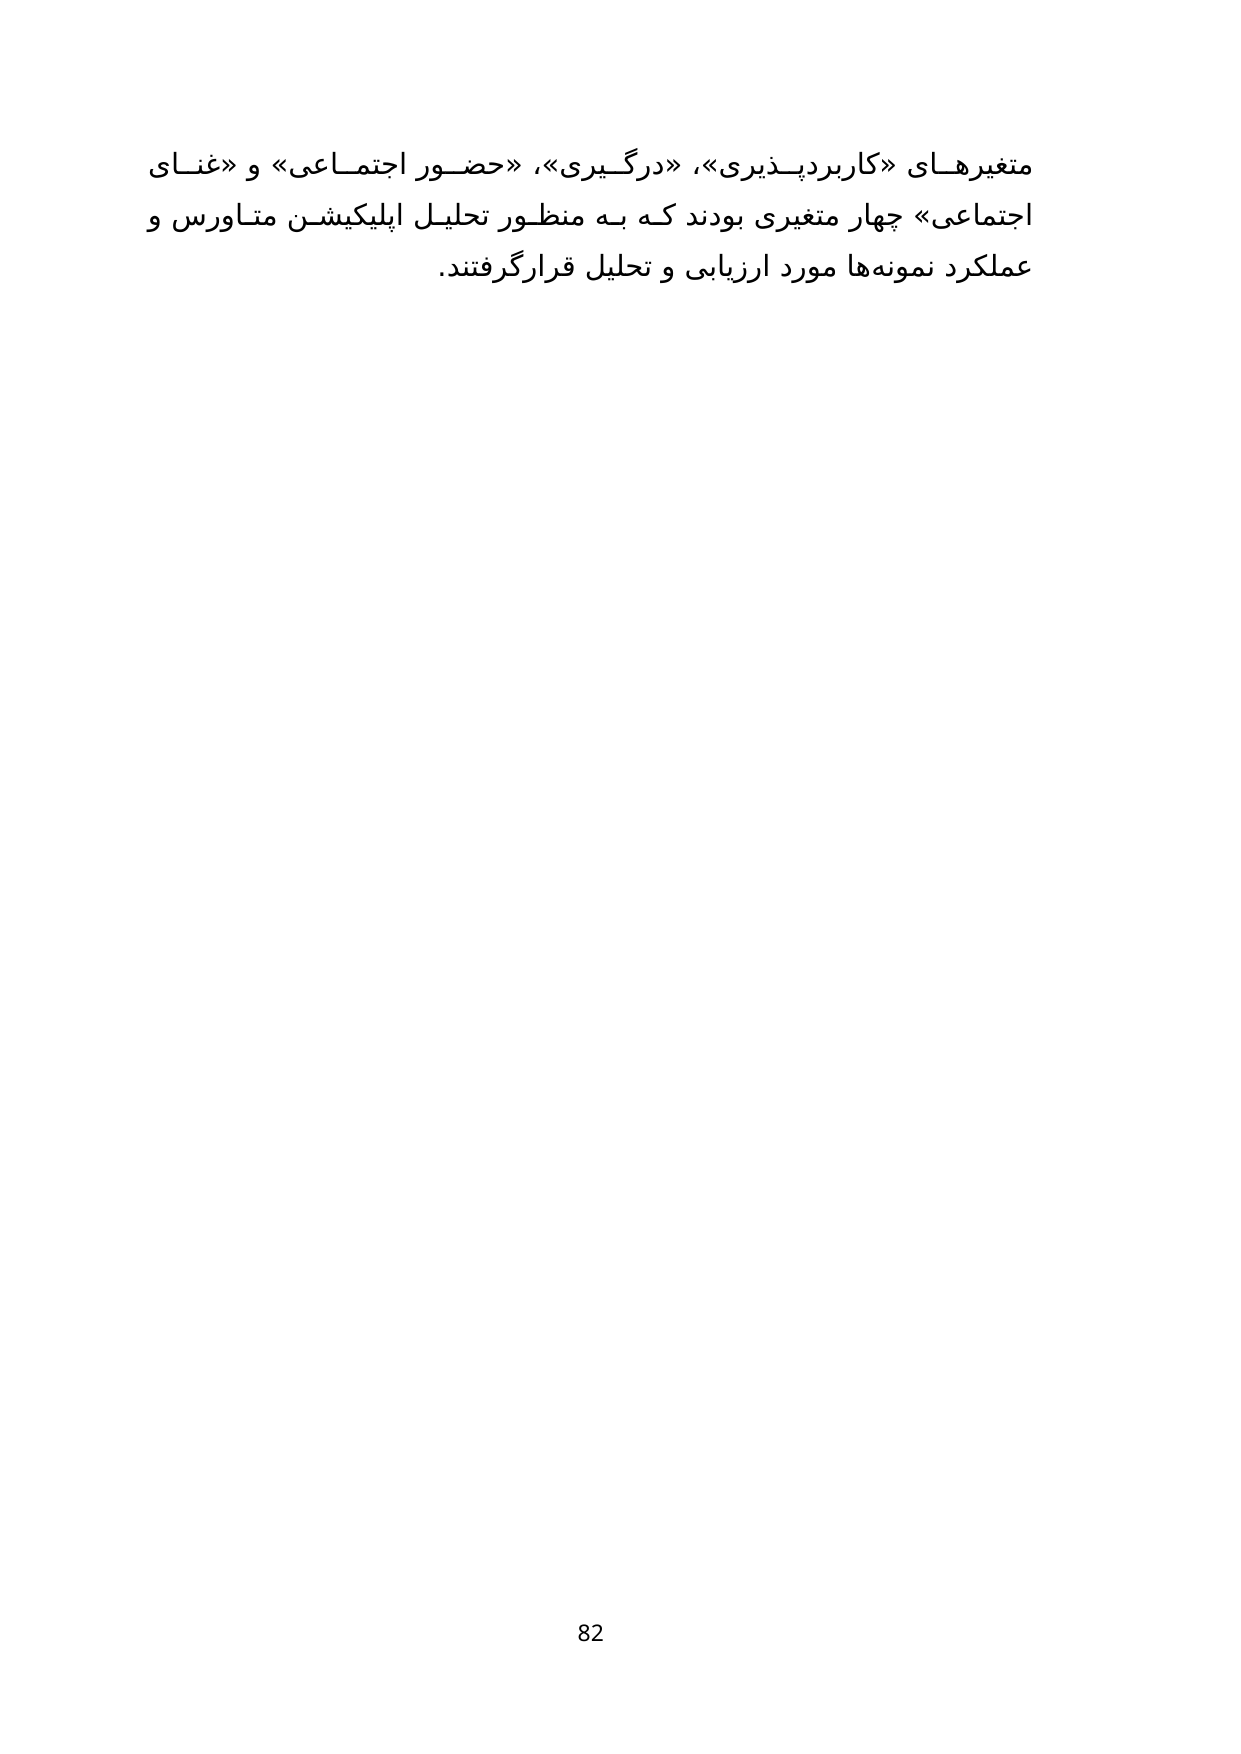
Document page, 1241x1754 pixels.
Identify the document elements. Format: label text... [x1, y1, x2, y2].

text متغیرهای «کاربردپذیری»، «درگیری»، «حضور اجتماعی» و «غنای اجتماعی» چهار متغیری بودند که به منظور تحلیل اپلیکیشن متاورس و عملکرد نمونه‌ها مورد ارزیابی و تحلیل قرارگرفتند. [148, 148, 1033, 283]
